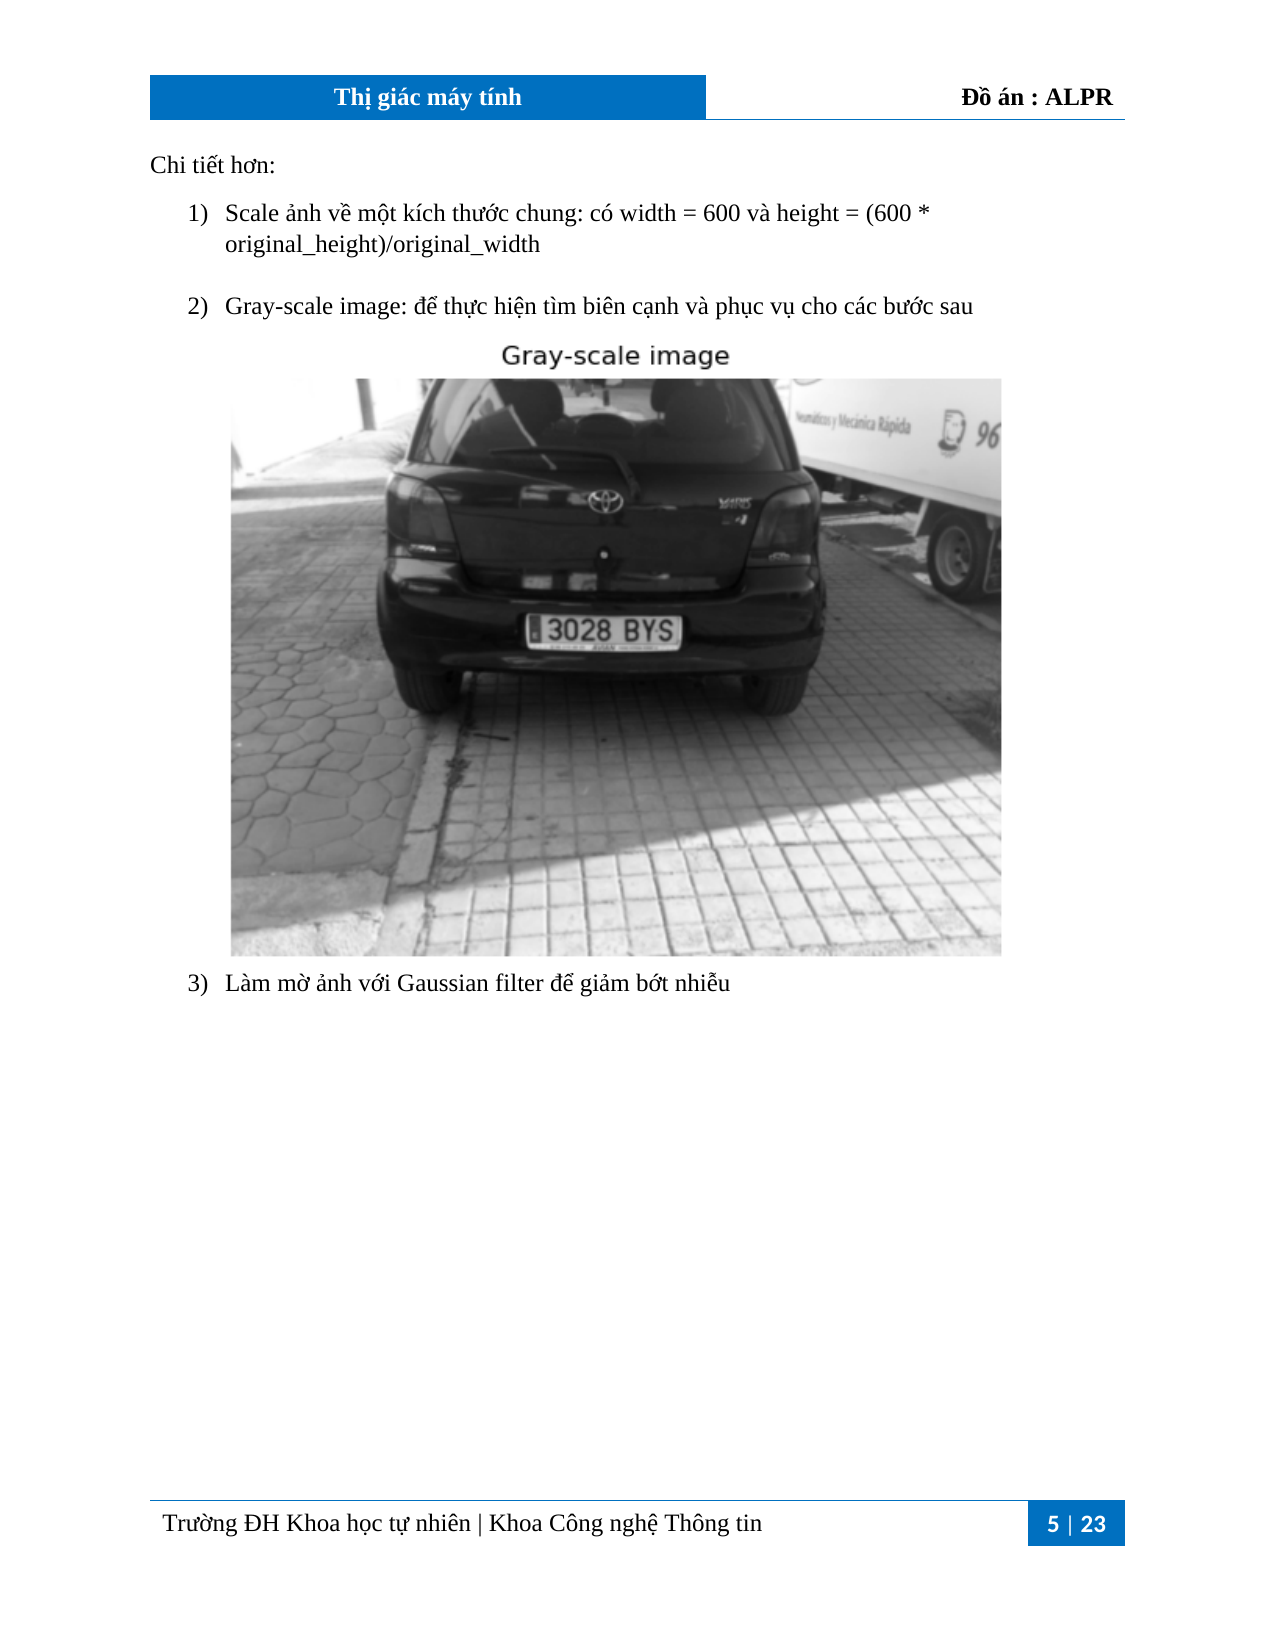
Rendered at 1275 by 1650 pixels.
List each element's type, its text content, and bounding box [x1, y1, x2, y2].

list Làm mờ ảnh với Gaussian filter để giảm bớt nhiễu [187, 968, 1125, 997]
picture [225, 321, 1011, 966]
list Scale ảnh về một kích thước chung: có width = 600 và height = (600 * original_height)/original_width [187, 198, 1125, 257]
list Gray-scale image: để thực hiện tìm biên cạnh và phục vụ cho các bước sau [187, 291, 1125, 319]
text Chi tiết hơn: [150, 150, 1125, 179]
